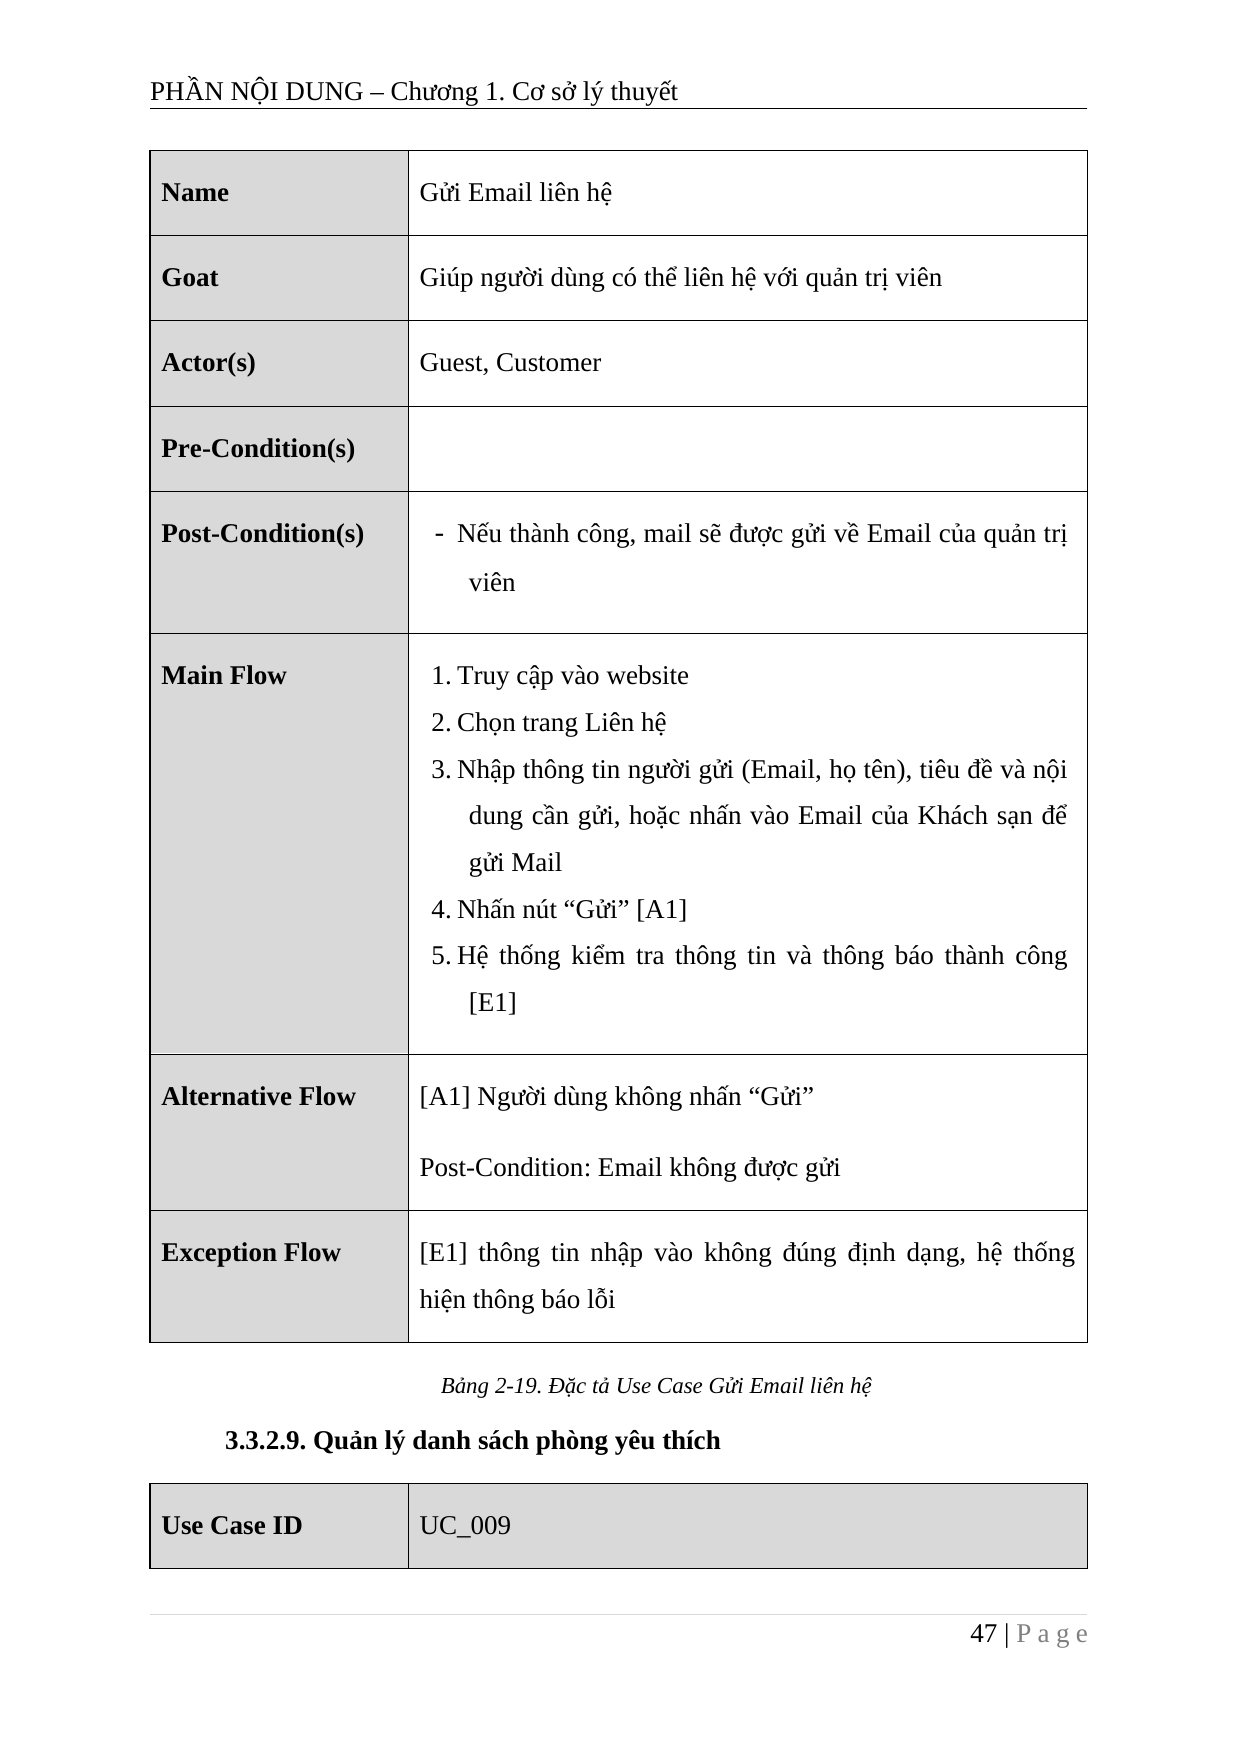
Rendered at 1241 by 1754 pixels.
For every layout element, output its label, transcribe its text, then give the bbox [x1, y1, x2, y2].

table_cell Post-Condition(s) [151, 492, 408, 633]
text 3.3.2.9. Quản lý danh sách phòng yêu thích [225, 1424, 1087, 1455]
table_cell Nếu thành công, mail sẽ được gửi về Email của quản trị viên [409, 492, 1087, 633]
table_cell Gửi Email liên hệ [409, 151, 1087, 235]
table_cell Truy cập vào website Chọn trang Liên hệ Nhập thông tin người gửi (Email, họ tên), tiêu đề và nội dung cần gửi, hoặc nhấn vào Email của Khách sạn để gửi Mail Nhấn nút “Gửi” [A1] Hệ thống kiểm tra thông tin và thông báo thành công [E1] [409, 634, 1087, 1053]
table_header Use Case ID [151, 1484, 408, 1568]
table_cell Name [151, 151, 408, 235]
table_cell Pre-Condition(s) [151, 407, 408, 491]
table_cell [A1] Người dùng không nhấn “Gửi” Post-Condition: Email không được gửi [409, 1055, 1087, 1210]
table_cell Main Flow [151, 634, 408, 1053]
table_cell Guest, Customer [409, 321, 1087, 406]
table_cell [E1] thông tin nhập vào không đúng định dạng, hệ thống hiện thông báo lỗi [409, 1211, 1087, 1342]
table_cell [409, 407, 1087, 491]
table_cell Exception Flow [151, 1211, 408, 1342]
table_cell Actor(s) [151, 321, 408, 406]
table_cell Giúp người dùng có thể liên hệ với quản trị viên [409, 236, 1087, 320]
table_header UC_009 [409, 1484, 1087, 1568]
table_cell Alternative Flow [151, 1055, 408, 1210]
table_cell Goat [151, 236, 408, 320]
